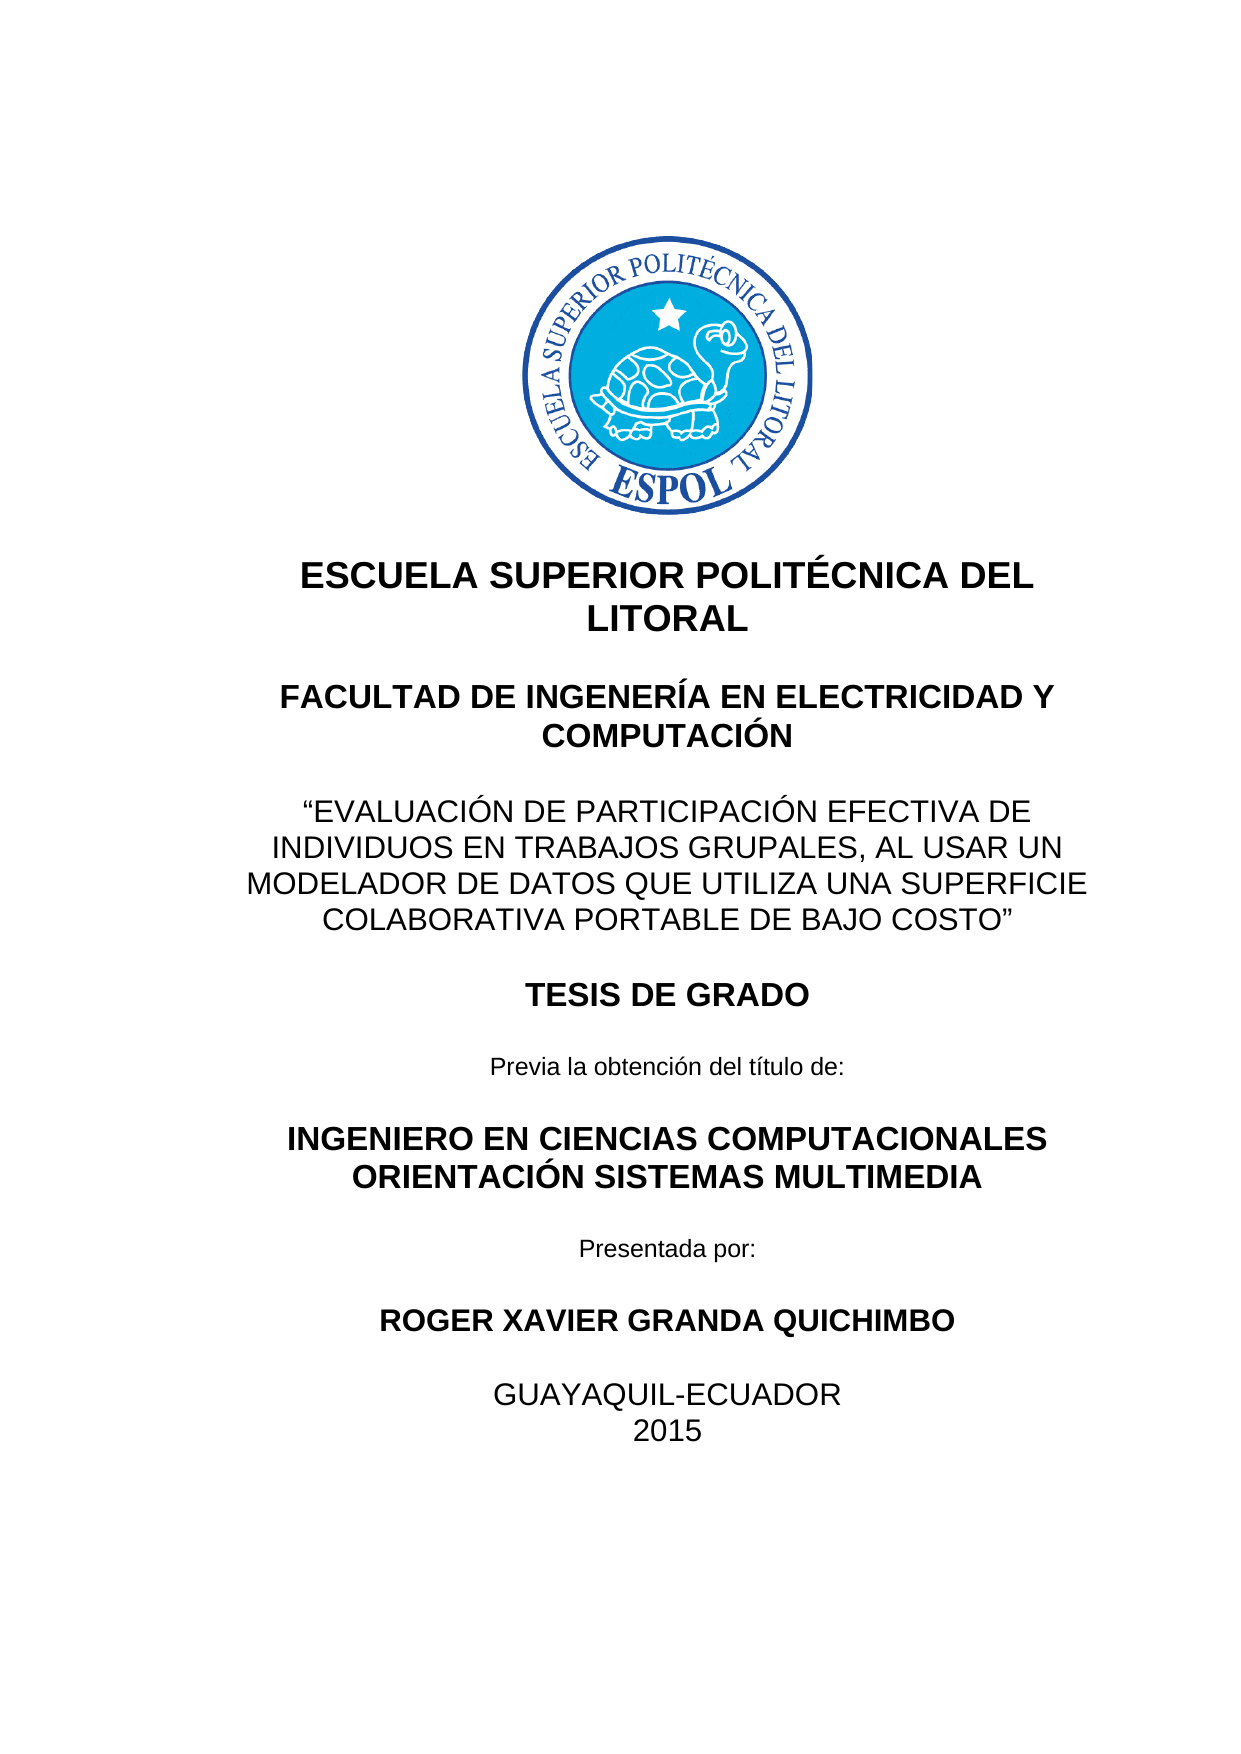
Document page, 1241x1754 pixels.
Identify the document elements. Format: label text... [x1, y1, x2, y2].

text ROGER XAVIER GRANDA QUICHIMBO [236, 1302, 1098, 1338]
text INGENIERO EN CIENCIAS COMPUTACIONALES ORIENTACIÓN SISTEMAS MULTIMEDIA [236, 1119, 1098, 1196]
text TESIS DE GRADO [236, 975, 1098, 1013]
text Previa la obtención del título de: [236, 1052, 1098, 1081]
text GUAYAQUIL-ECUADOR [236, 1376, 1098, 1412]
text ESCUELA SUPERIOR POLITÉCNICA DEL LITORAL [236, 553, 1098, 639]
text Presentada por: [236, 1234, 1098, 1263]
text 2015 [236, 1412, 1098, 1448]
picture [522, 236, 813, 515]
text “EVALUACIÓN DE PARTICIPACIÓN EFECTIVA DE INDIVIDUOS EN TRABAJOS GRUPALES, AL USAR UN MODELADOR DE DATOS QUE UTILIZA UNA SUPERFICIE COLABORATIVA PORTABLE DE BAJO COSTO” [236, 793, 1098, 937]
text FACULTAD DE INGENERÍA EN ELECTRICIDAD Y COMPUTACIÓN [236, 678, 1098, 754]
